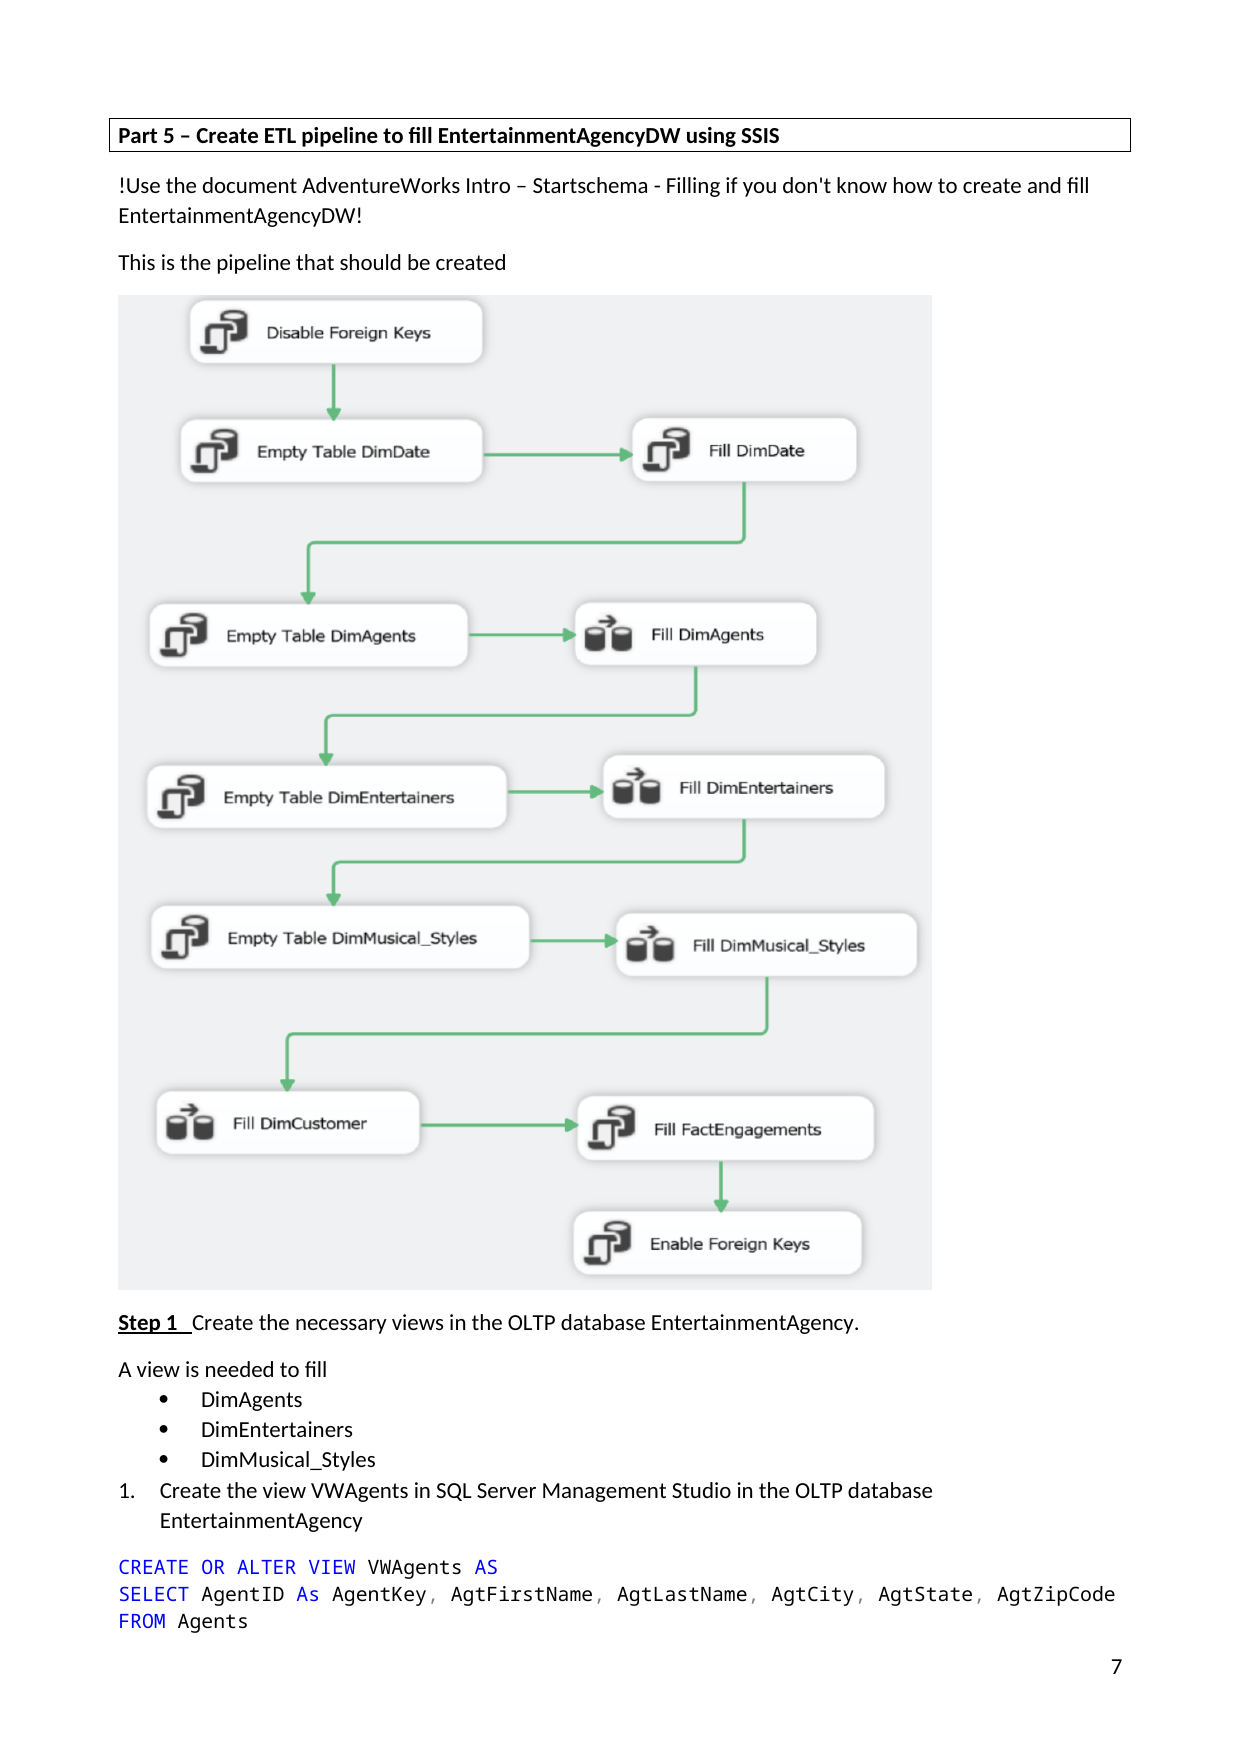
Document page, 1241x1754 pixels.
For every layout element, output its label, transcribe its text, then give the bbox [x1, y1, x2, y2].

list DimAgents [159, 1385, 1122, 1413]
text CREATE OR ALTER VIEW VWAgents AS [118, 1553, 1122, 1580]
list DimEntertainers [159, 1415, 1122, 1443]
list DimMusical_Styles [159, 1446, 1122, 1474]
picture [118, 295, 932, 1290]
text SELECT AgentID As AgentKey, AgtFirstName, AgtLastName, AgtCity, AgtState, AgtZipCode [118, 1580, 1122, 1607]
text This is the pipeline that should be created [118, 248, 1122, 276]
list Create the view VWAgents in SQL Server Management Studio in the OLTP database EntertainmentAgency [118, 1476, 1122, 1534]
text A view is needed to fill [118, 1355, 1122, 1383]
list Create the necessary views in the OLTP database EntertainmentAgency. [118, 1308, 1122, 1336]
text Part 5 – Create ETL pipeline to fill EntertainmentAgencyDW using SSIS [110, 119, 1130, 151]
text FROM Agents [118, 1607, 1122, 1634]
text !Use the document AdventureWorks Intro – Startschema - Filling if you don't know how to create and fill EntertainmentAgencyDW! [118, 171, 1122, 229]
